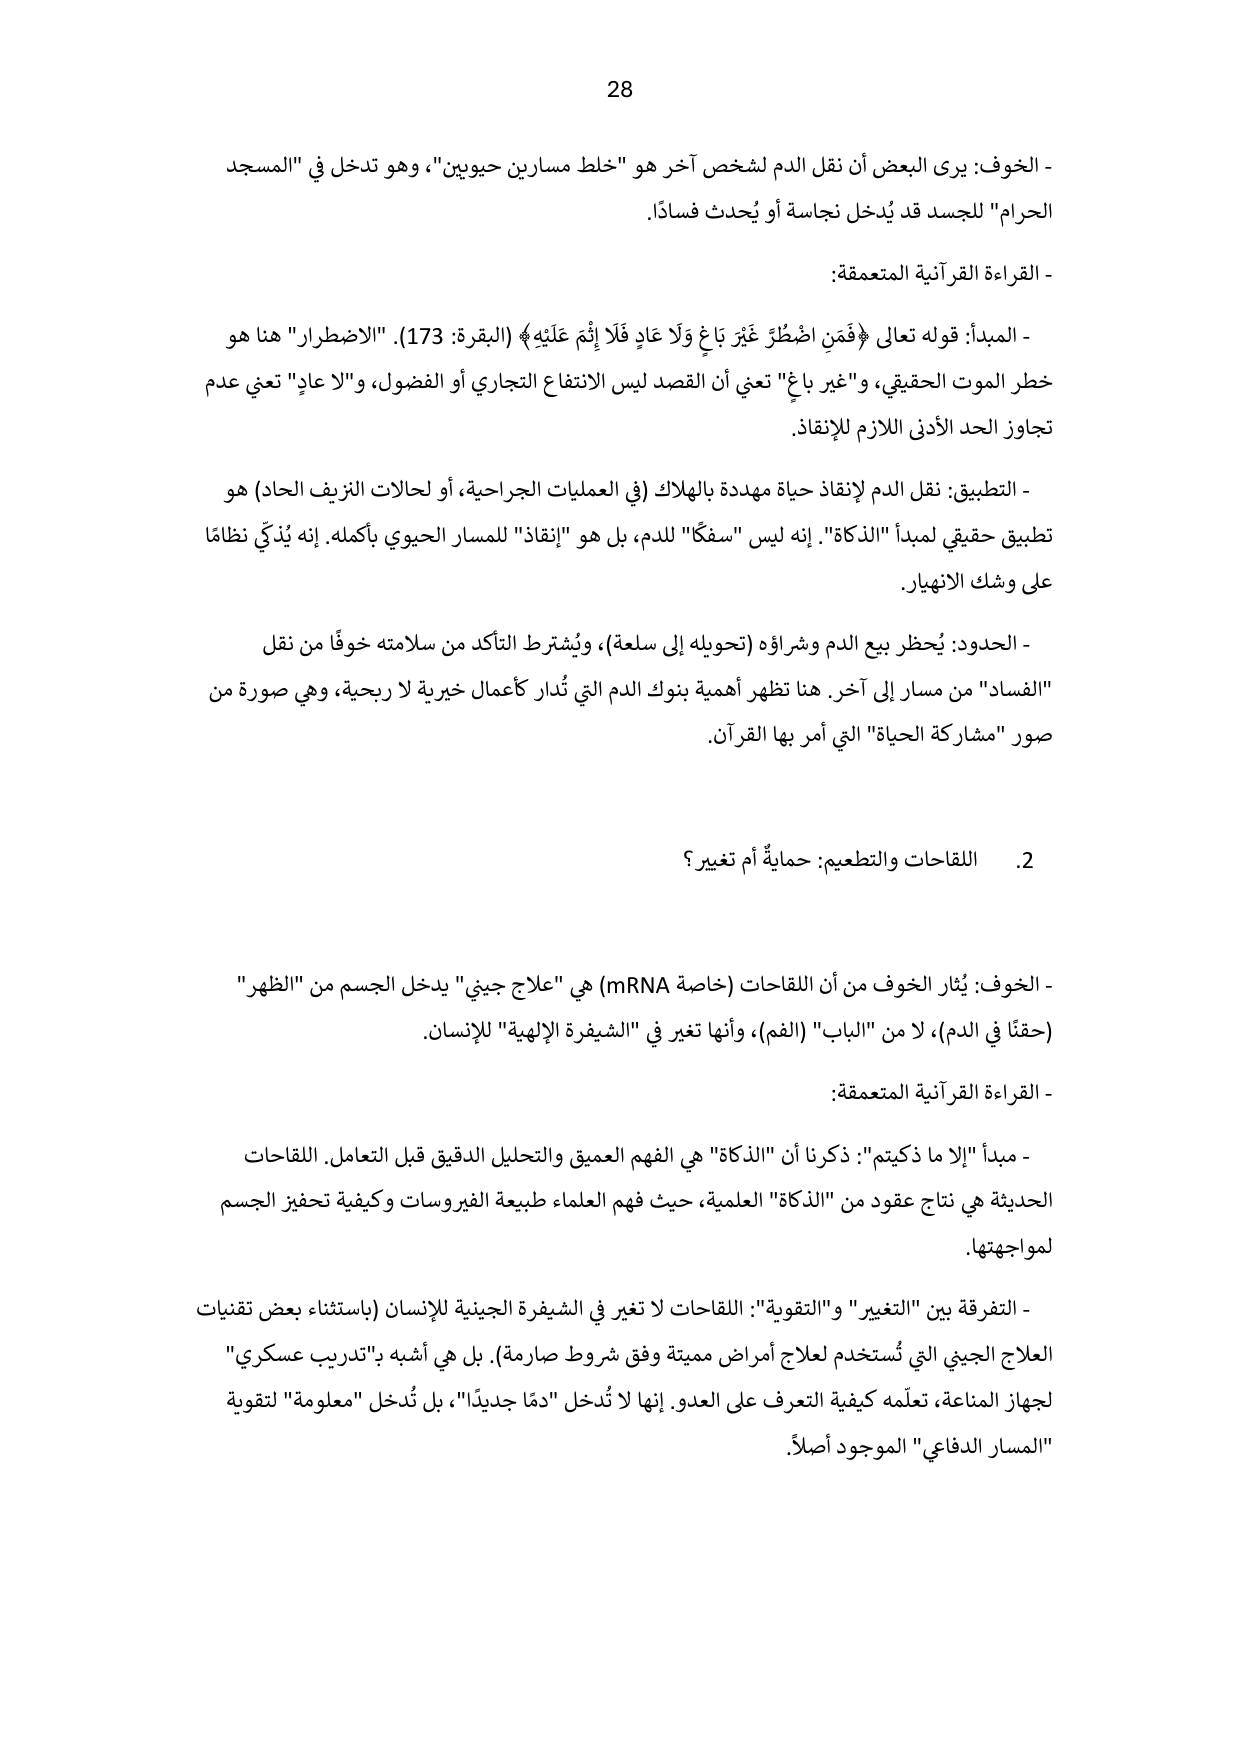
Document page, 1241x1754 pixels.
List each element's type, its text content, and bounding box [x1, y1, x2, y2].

text - التطبيق: نقل الدم لإنقاذ حياة مهددة بالهلاك (في العمليات الجراحية، أو لحالات النزيف الحاد) هو تطبيق حقيقي لمبدأ "الذكاة". إنه ليس "سفكًا" للدم، بل هو "إنقاذ" للمسار الحيوي بأكمله. إنه يُذكّي نظامًا على وشك الانهيار. [187, 474, 1053, 596]
text - الخوف: يرى البعض أن نقل الدم لشخص آخر هو "خلط مسارين حيويين"، وهو تدخل في "المسجد الحرام" للجسد قد يُدخل نجاسة أو يُحدث فسادًا. [187, 150, 1053, 226]
text - القراءة القرآنية المتعمقة: [187, 1077, 1053, 1108]
text - المبدأ: قوله تعالى ﴿فَمَنِ اضْطُرَّ غَيْرَ بَاغٍ وَلَا عَادٍ فَلَا إِثْمَ عَلَيْهِ﴾ (البقرة: 173). "الاضطرار" هنا هو خطر الموت الحقيقي، و"غير باغٍ" تعني أن القصد ليس الانتفاع التجاري أو الفضول، و"لا عادٍ" تعني عدم تجاوز الحد الأدنى اللازم للإنقاذ. [187, 321, 1053, 442]
text - الحدود: يُحظر بيع الدم وشراؤه (تحويله إلى سلعة)، ويُشترط التأكد من سلامته خوفًا من نقل "الفساد" من مسار إلى آخر. هنا تظهر أهمية بنوك الدم التي تُدار كأعمال خيرية لا ربحية، وهي صورة من صور "مشاركة الحياة" التي أمر بها القرآن. [187, 628, 1053, 750]
text - القراءة القرآنية المتعمقة: [187, 258, 1053, 289]
list اللقاحات والتطعيم: حمايةٌ أم تغيير؟ [187, 844, 1015, 875]
text - الخوف: يُثار الخوف من أن اللقاحات (خاصة mRNA) هي "علاج جيني" يدخل الجسم من "الظهر" (حقنًا في الدم)، لا من "الباب" (الفم)، وأنها تغير في "الشيفرة الإلهية" للإنسان. [187, 969, 1053, 1046]
text - مبدأ "إلا ما ذكيتم": ذكرنا أن "الذكاة" هي الفهم العميق والتحليل الدقيق قبل التعامل. اللقاحات الحديثة هي نتاج عقود من "الذكاة" العلمية، حيث فهم العلماء طبيعة الفيروسات وكيفية تحفيز الجسم لمواجهتها. [187, 1140, 1053, 1262]
text - التفرقة بين "التغيير" و"التقوية": اللقاحات لا تغير في الشيفرة الجينية للإنسان (باستثناء بعض تقنيات العلاج الجيني التي تُستخدم لعلاج أمراض مميتة وفق شروط صارمة). بل هي أشبه بـ"تدريب عسكري" لجهاز المناعة، تعلّمه كيفية التعرف على العدو. إنها لا تُدخل "دمًا جديدًا"، بل تُدخل "معلومة" لتقوية "المسار الدفاعي" الموجود أصلاً. [187, 1294, 1053, 1461]
